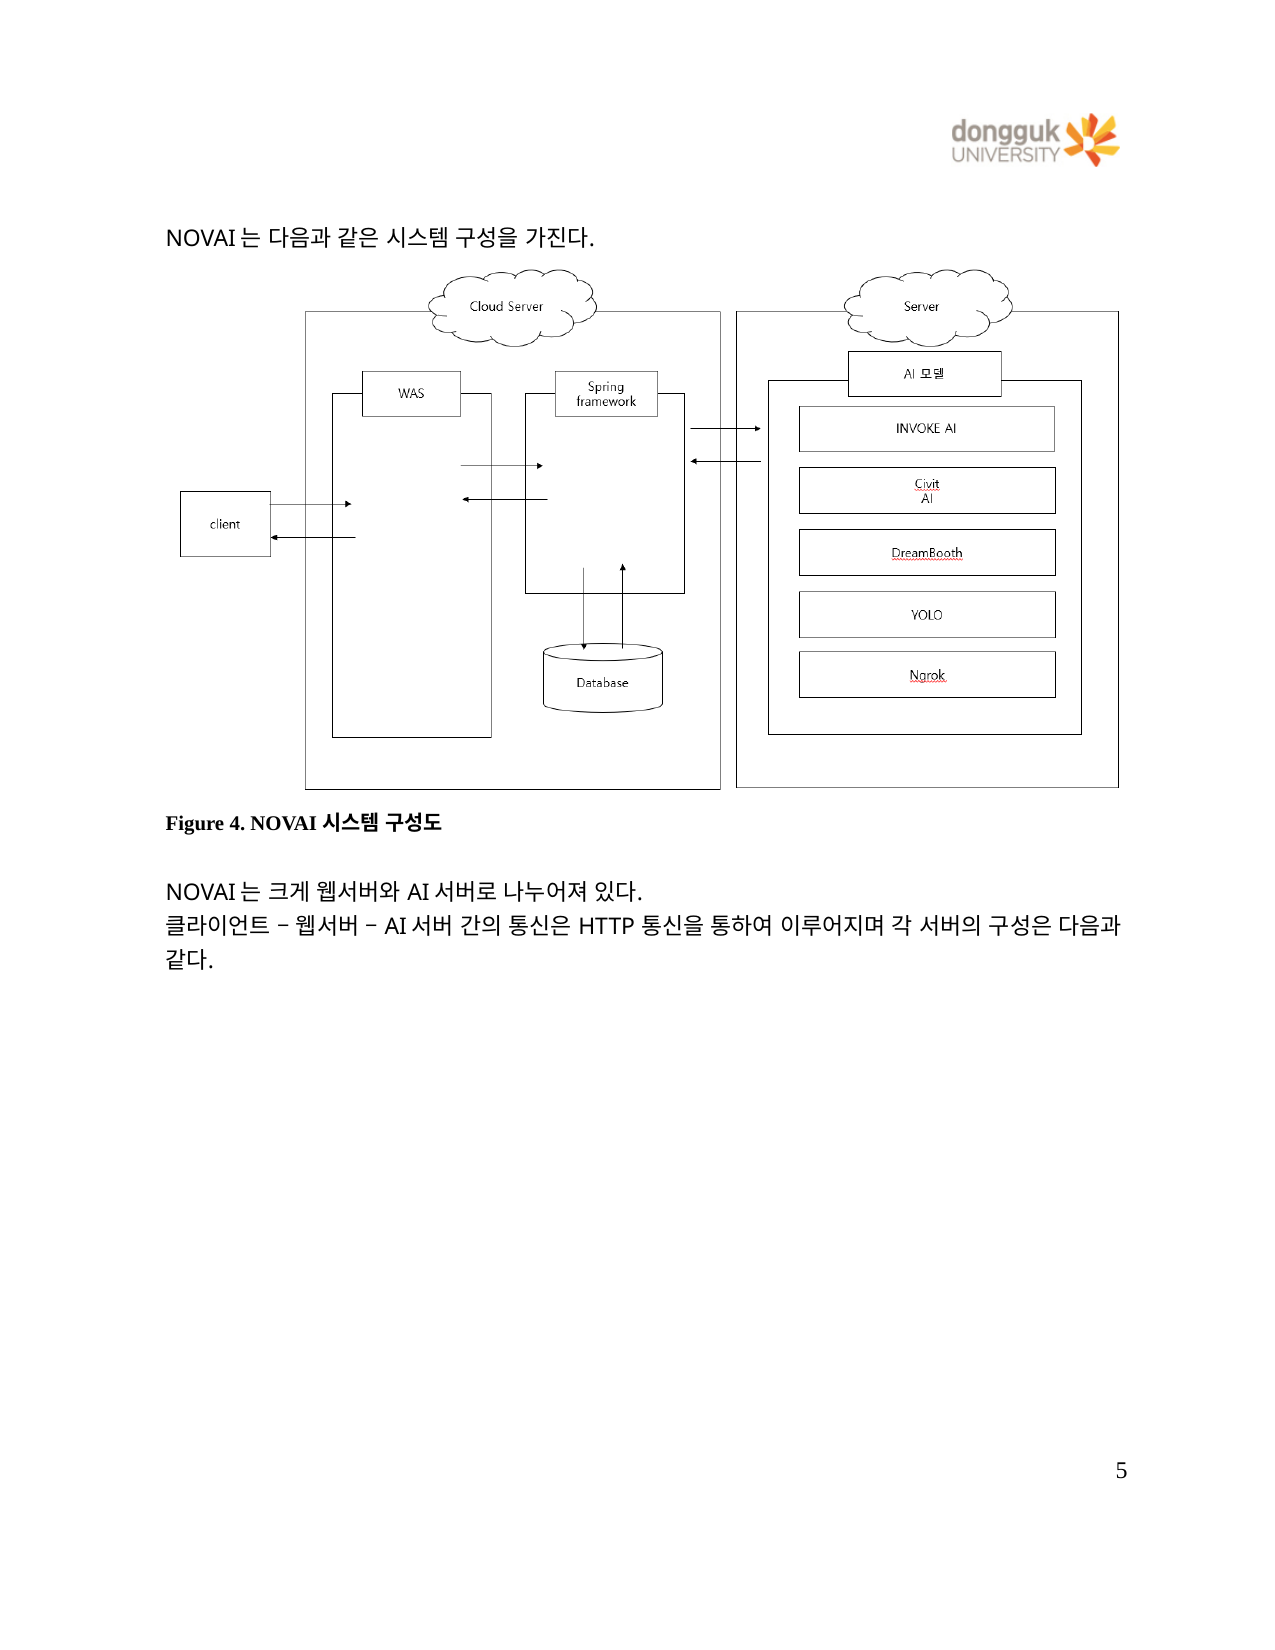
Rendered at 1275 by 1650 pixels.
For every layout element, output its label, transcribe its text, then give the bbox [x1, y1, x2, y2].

text 클라이언트 – 웹서버 – AI서버 간의 통신은 HTTP 통신을 통하여 이루어지며 각 서버의 구성은 다음과 같다. [165, 907, 1127, 976]
text NOVAI는 다음과 같은 시스템 구성을 가진다. [165, 220, 1127, 254]
text NOVAI는 크게 웹서버와 AI서버로 나누어져 있다. [165, 873, 1127, 907]
picture [165, 256, 1128, 802]
text Figure 4. NOVAI 시스템 구성도 [165, 804, 1127, 838]
picture [950, 110, 1122, 169]
